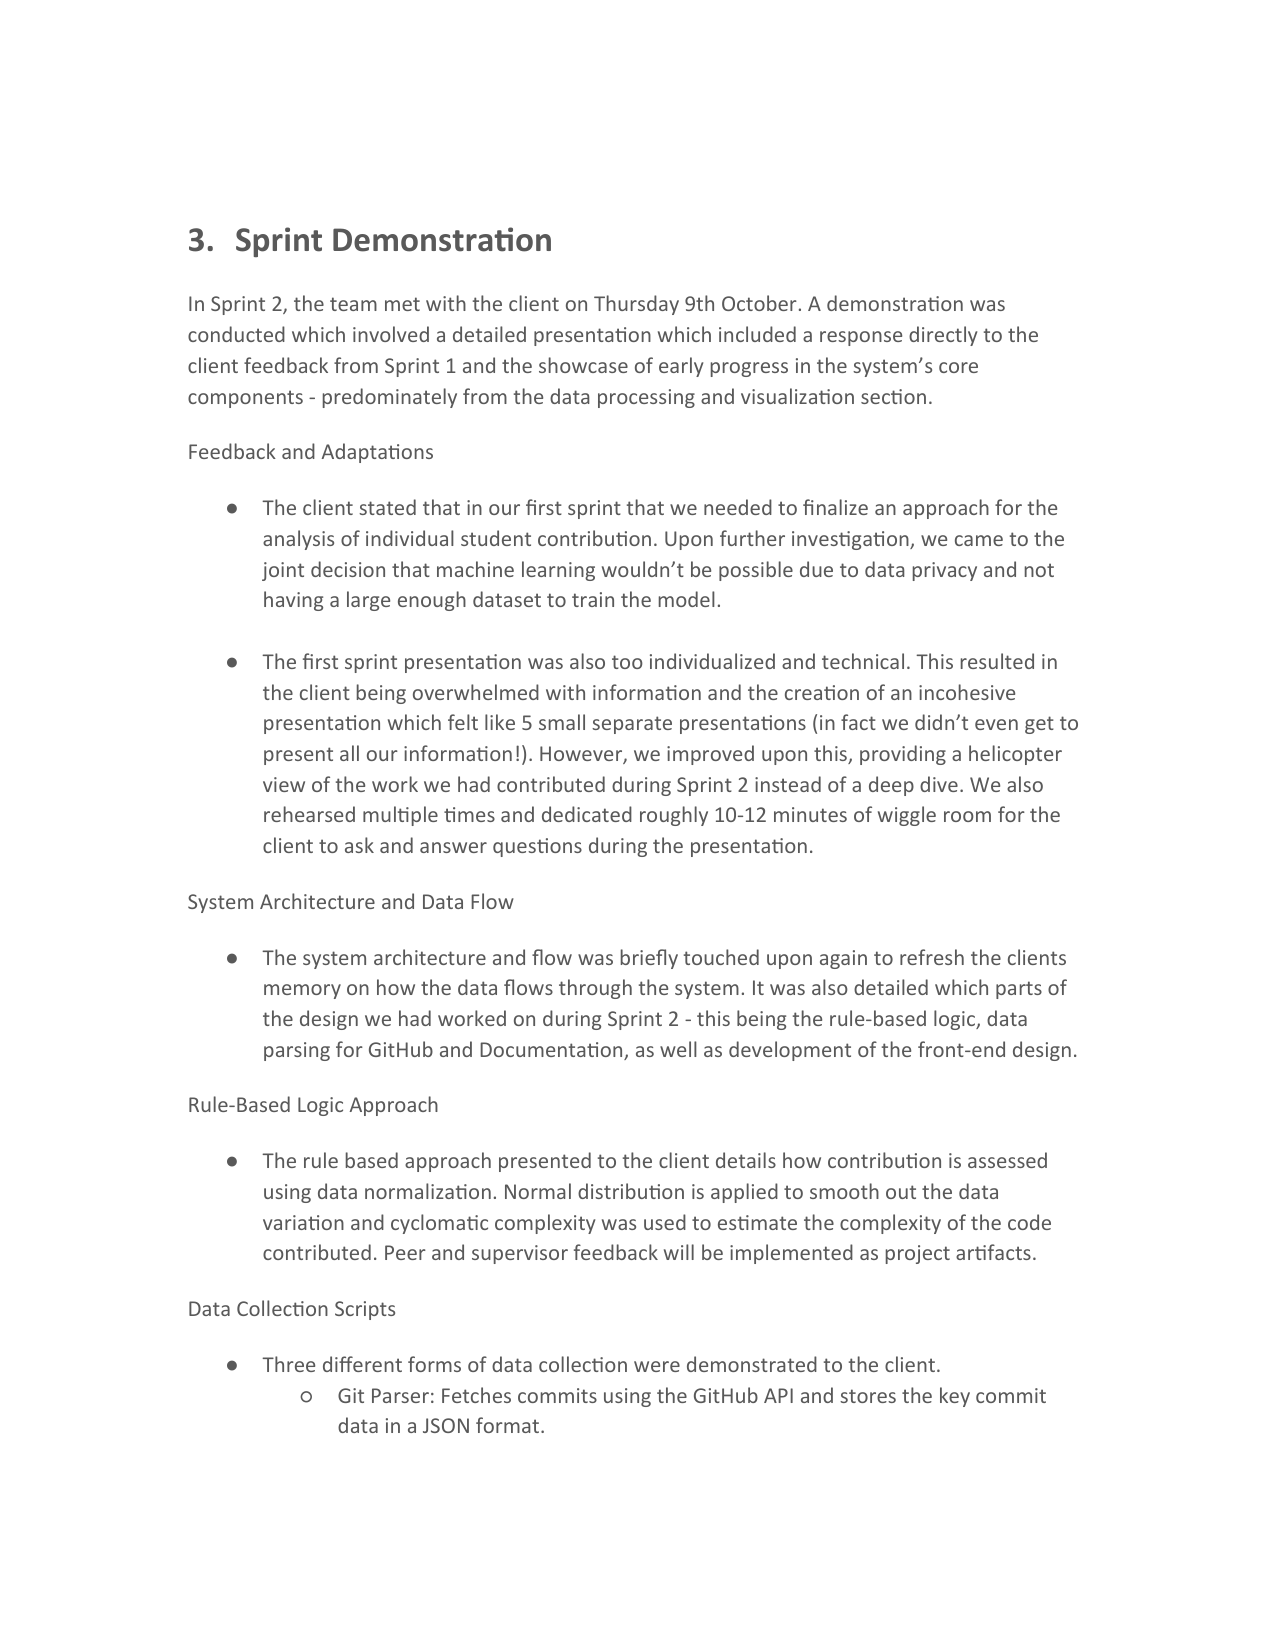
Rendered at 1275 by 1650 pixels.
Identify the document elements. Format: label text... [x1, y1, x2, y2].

subtitle 3. Sprint Demonstration [187, 217, 1087, 261]
list The first sprint presentation was also too individualized and technical. This resulted in the client being overwhelmed with information and the creation of an incohesive presentation which felt like 5 small separate presentations (in fact we didn’t even get to present all our information!). However, we improved upon this, providing a helicopter view of the work we had contributed during Sprint 2 instead of a deep dive. We also rehearsed multiple times and dedicated roughly 10-12 minutes of wiggle room for the client to ask and answer questions during the presentation. [225, 647, 1087, 860]
text System Architecture and Data Flow [187, 887, 1087, 915]
text Data Collection Scripts [187, 1295, 1087, 1323]
list Git Parser: Fetches commits using the GitHub API and stores the key commit data in a JSON format. [300, 1381, 1087, 1440]
text Rule-Based Logic Approach [187, 1091, 1087, 1119]
text In Sprint 2, the team met with the client on Thursday 9th October. A demonstration was conducted which involved a detailed presentation which included a response directly to the client feedback from Sprint 1 and the showcase of early progress in the system’s core components - predominately from the data processing and visualization section. [187, 290, 1087, 410]
list The system architecture and flow was briefly touched upon again to refresh the clients memory on how the data flows through the system. It was also detailed which parts of the design we had worked on during Sprint 2 - this being the rule-based logic, data parsing for GitHub and Documentation, as well as development of the front-end design. [225, 943, 1087, 1063]
list Three different forms of data collection were demonstrated to the client. [225, 1350, 1087, 1378]
list The rule based approach presented to the client details how contribution is assessed using data normalization. Normal distribution is applied to smooth out the data variation and cyclomatic complexity was used to estimate the complexity of the code contributed. Peer and supervisor feedback will be implemented as project artifacts. [225, 1147, 1087, 1267]
list The client stated that in our first sprint that we needed to finalize an approach for the analysis of individual student contribution. Upon further investigation, we came to the joint decision that machine learning wouldn’t be possible due to data privacy and not having a large enough dataset to train the model. [225, 494, 1087, 644]
text Feedback and Adaptations [187, 438, 1087, 466]
